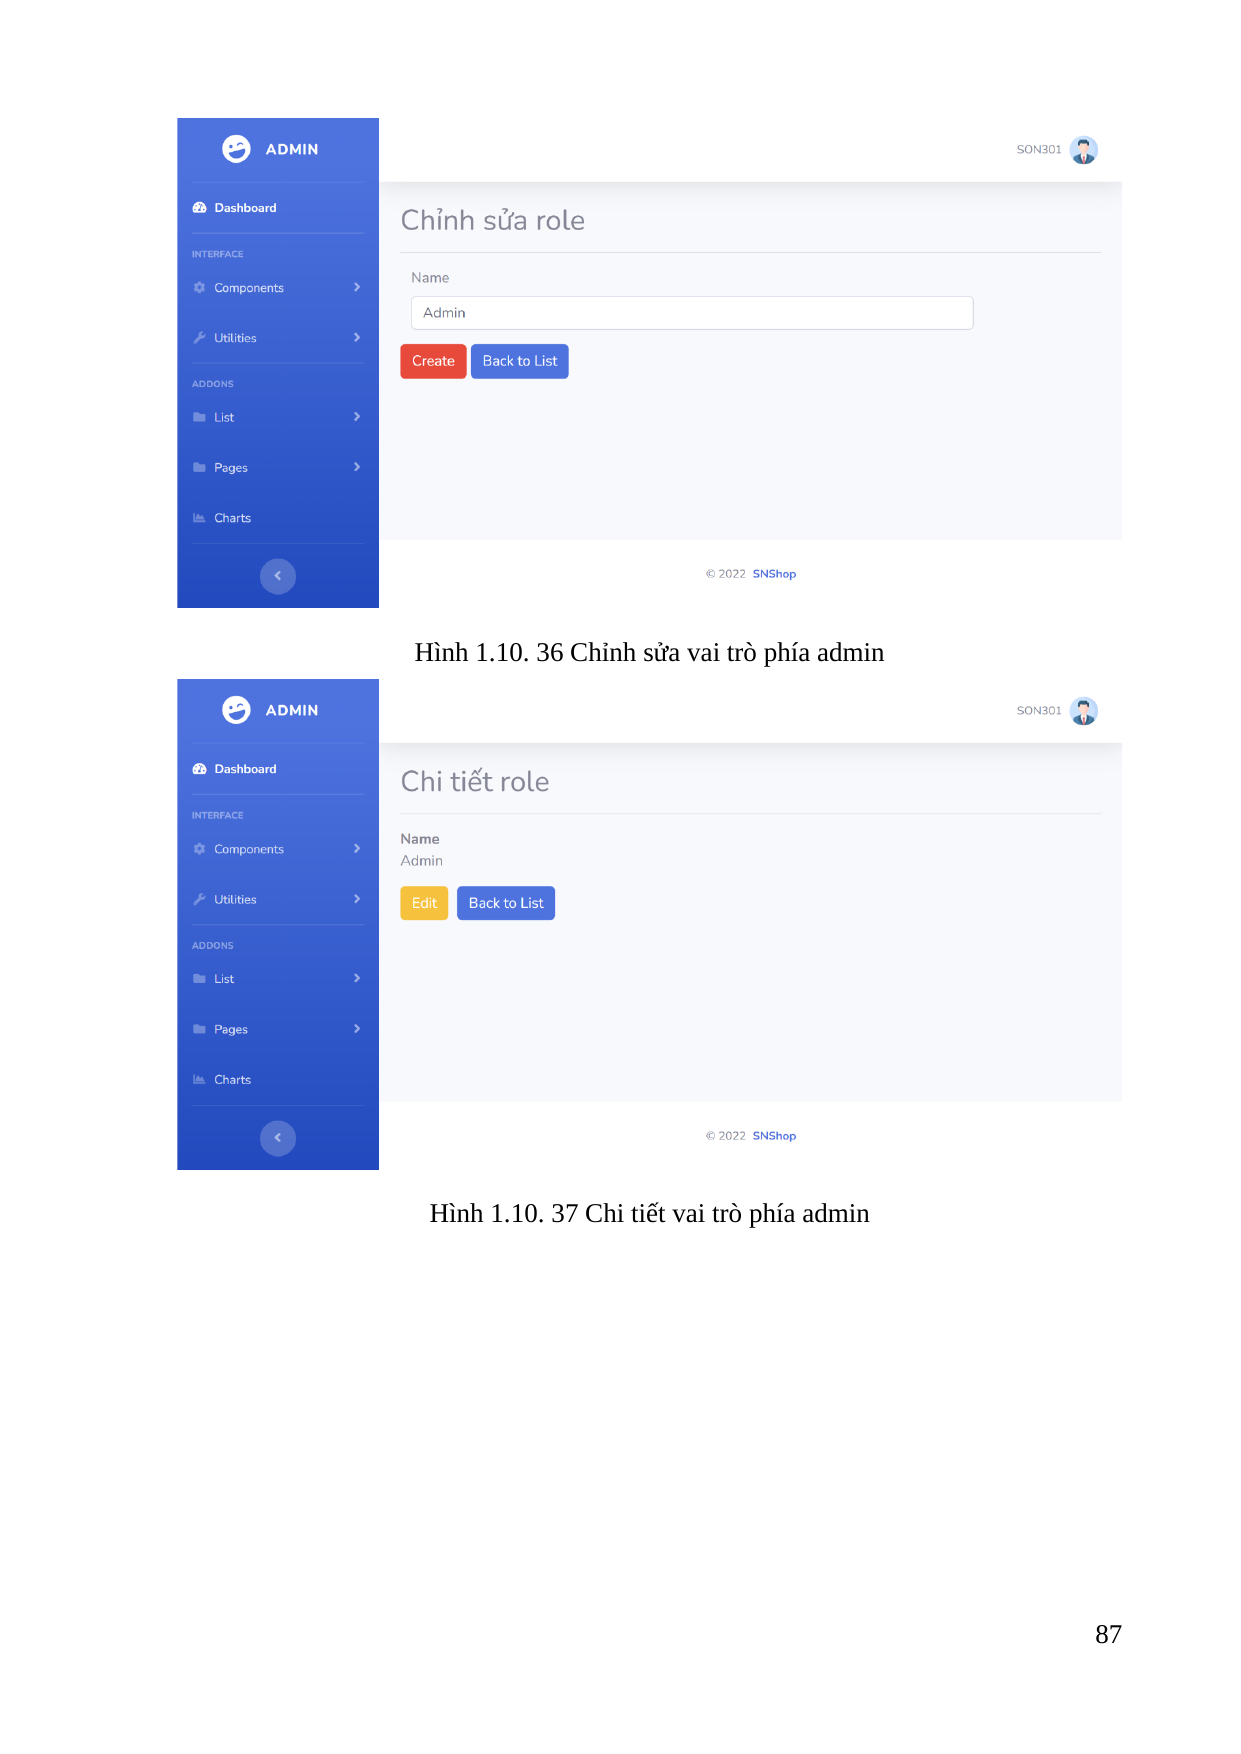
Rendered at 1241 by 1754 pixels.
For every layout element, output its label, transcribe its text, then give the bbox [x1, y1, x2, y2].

picture [177, 118, 1123, 608]
text Hình 1.10. 37 Chi tiết vai trò phía admin [177, 1198, 1122, 1229]
text Hình 1.10. 36 Chỉnh sửa vai trò phía admin [177, 636, 1122, 667]
picture [177, 679, 1123, 1170]
